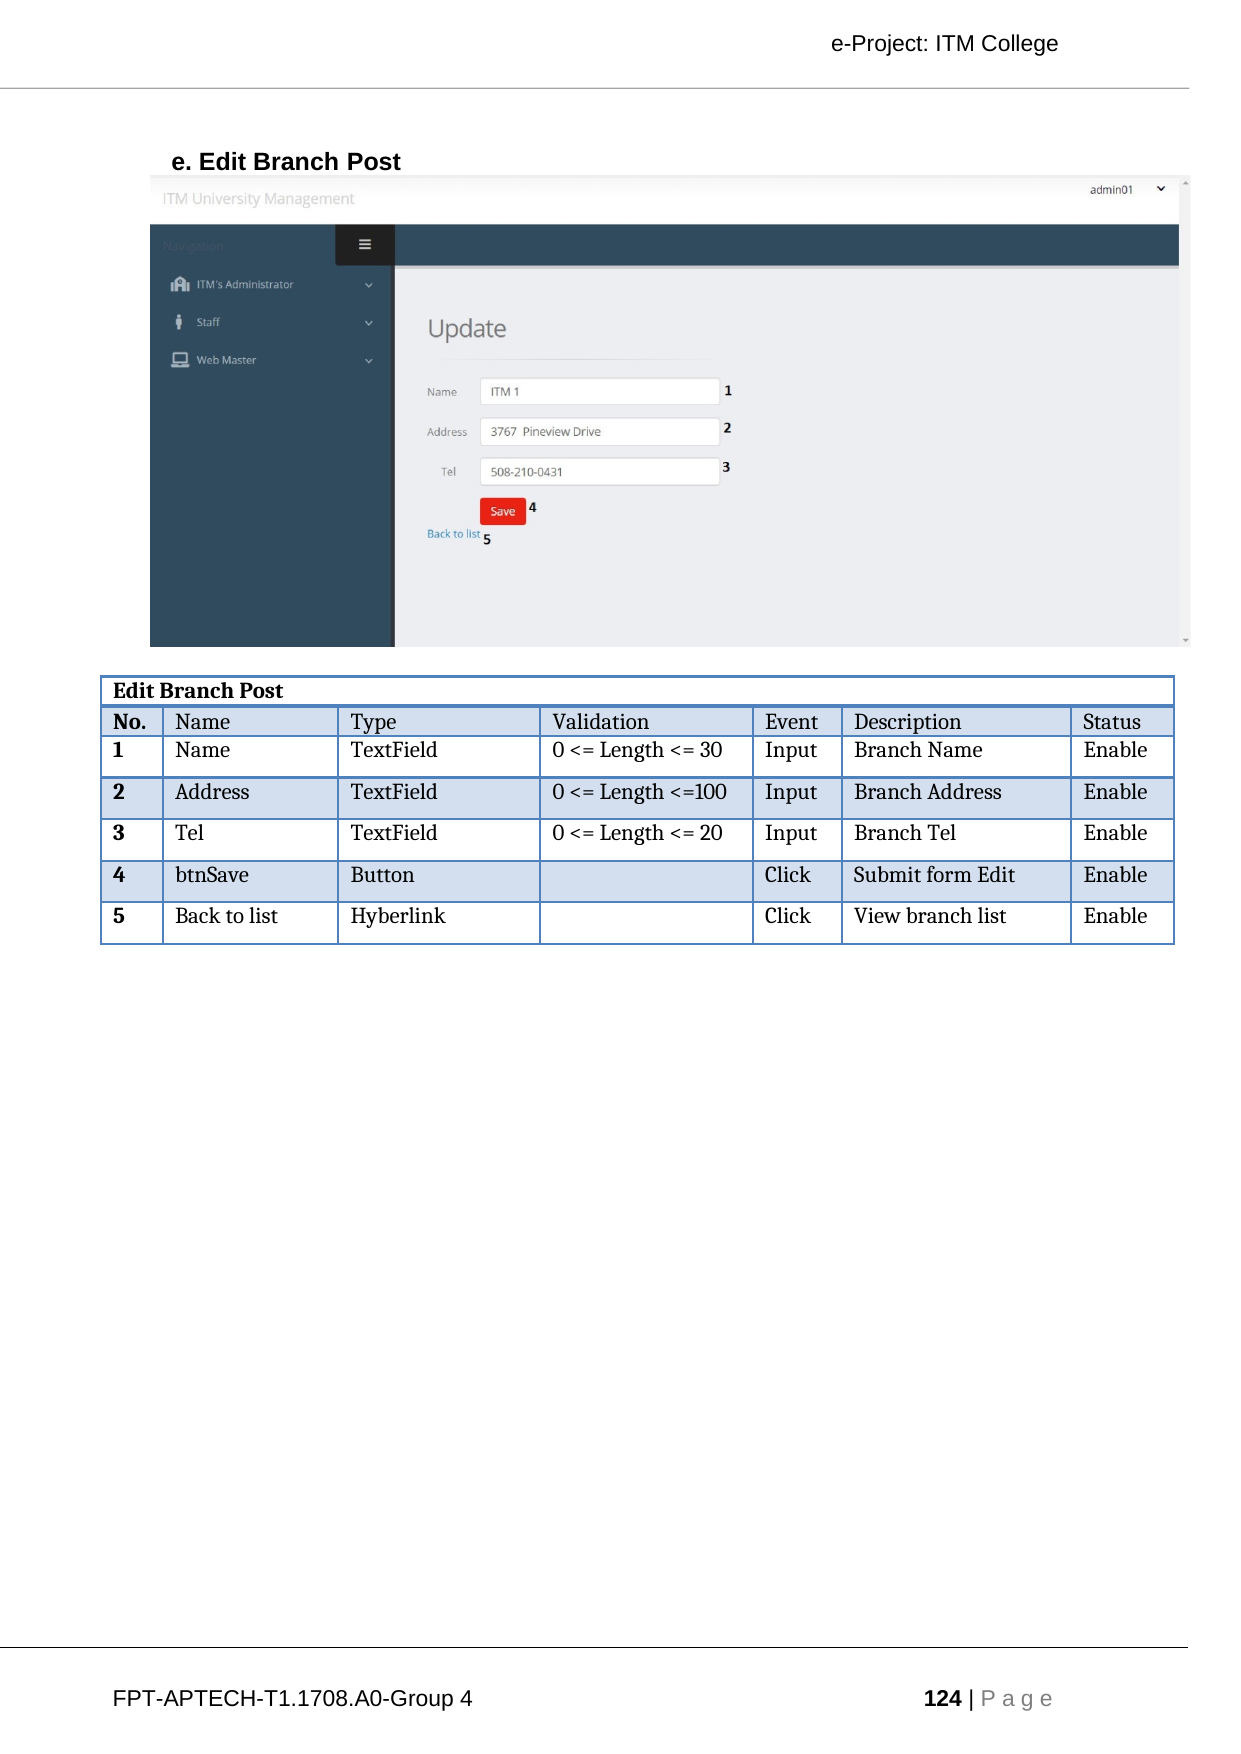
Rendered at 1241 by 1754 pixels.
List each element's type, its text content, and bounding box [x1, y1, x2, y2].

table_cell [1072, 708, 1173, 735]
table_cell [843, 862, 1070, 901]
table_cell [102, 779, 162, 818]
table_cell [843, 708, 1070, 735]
picture [150, 175, 1191, 647]
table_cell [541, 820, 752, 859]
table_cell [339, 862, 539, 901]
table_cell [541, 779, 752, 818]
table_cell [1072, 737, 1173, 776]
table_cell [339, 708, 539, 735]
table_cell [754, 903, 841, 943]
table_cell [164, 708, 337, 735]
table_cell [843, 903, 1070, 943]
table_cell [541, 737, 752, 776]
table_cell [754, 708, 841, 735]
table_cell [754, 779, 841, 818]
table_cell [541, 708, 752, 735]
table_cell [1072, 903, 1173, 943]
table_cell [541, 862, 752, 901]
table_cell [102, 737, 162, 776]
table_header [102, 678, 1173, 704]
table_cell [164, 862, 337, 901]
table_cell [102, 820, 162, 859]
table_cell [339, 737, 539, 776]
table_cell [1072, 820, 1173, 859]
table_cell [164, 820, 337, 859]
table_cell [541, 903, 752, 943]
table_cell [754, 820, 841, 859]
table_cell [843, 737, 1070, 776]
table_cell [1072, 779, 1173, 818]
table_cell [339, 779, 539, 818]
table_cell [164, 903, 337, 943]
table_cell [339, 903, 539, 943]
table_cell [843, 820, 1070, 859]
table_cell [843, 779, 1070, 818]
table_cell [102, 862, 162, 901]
text e. Edit Branch Post [150, 147, 1162, 175]
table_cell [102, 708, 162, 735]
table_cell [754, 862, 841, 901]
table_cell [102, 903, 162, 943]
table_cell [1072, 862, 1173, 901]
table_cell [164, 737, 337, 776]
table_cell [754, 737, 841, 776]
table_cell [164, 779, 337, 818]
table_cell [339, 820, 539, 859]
